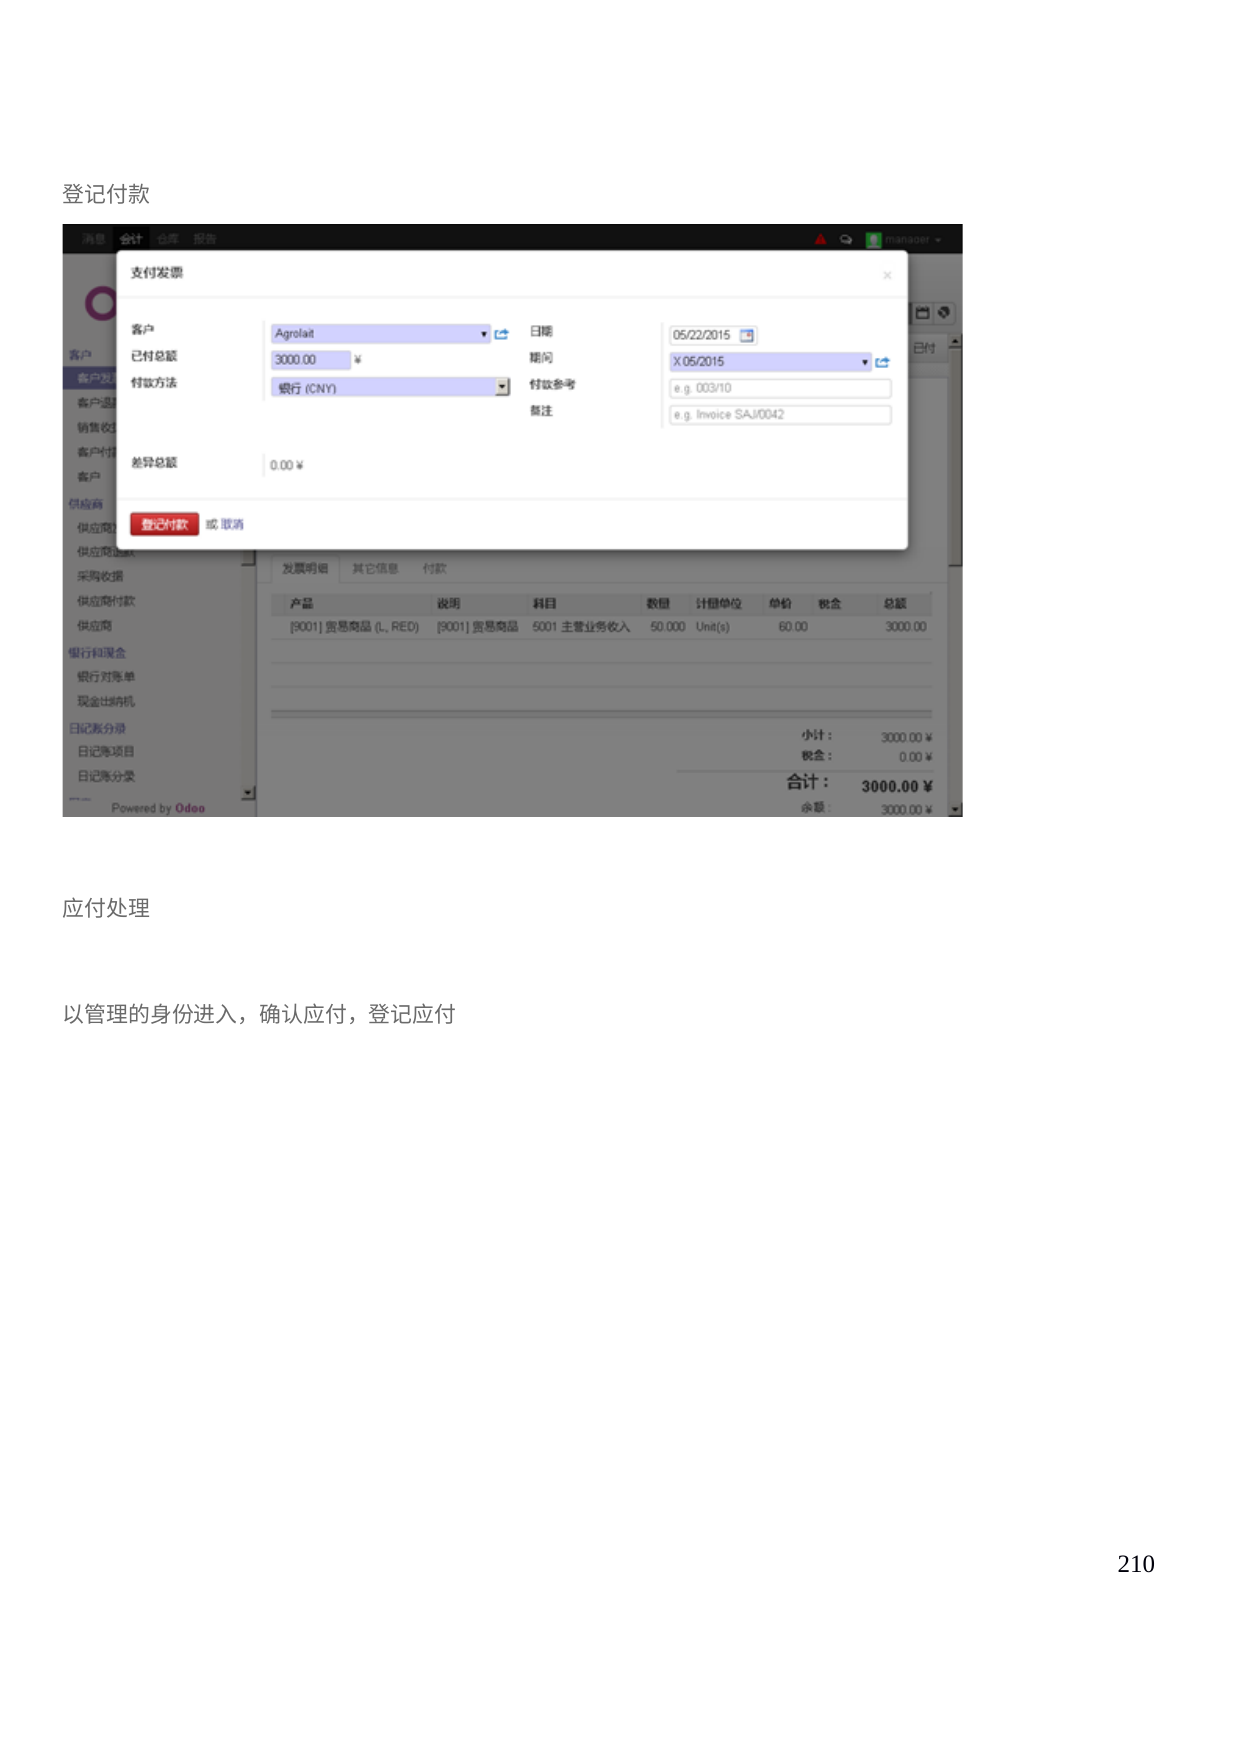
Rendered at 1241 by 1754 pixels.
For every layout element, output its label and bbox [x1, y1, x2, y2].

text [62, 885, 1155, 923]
picture [62, 224, 963, 817]
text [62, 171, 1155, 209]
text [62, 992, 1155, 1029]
